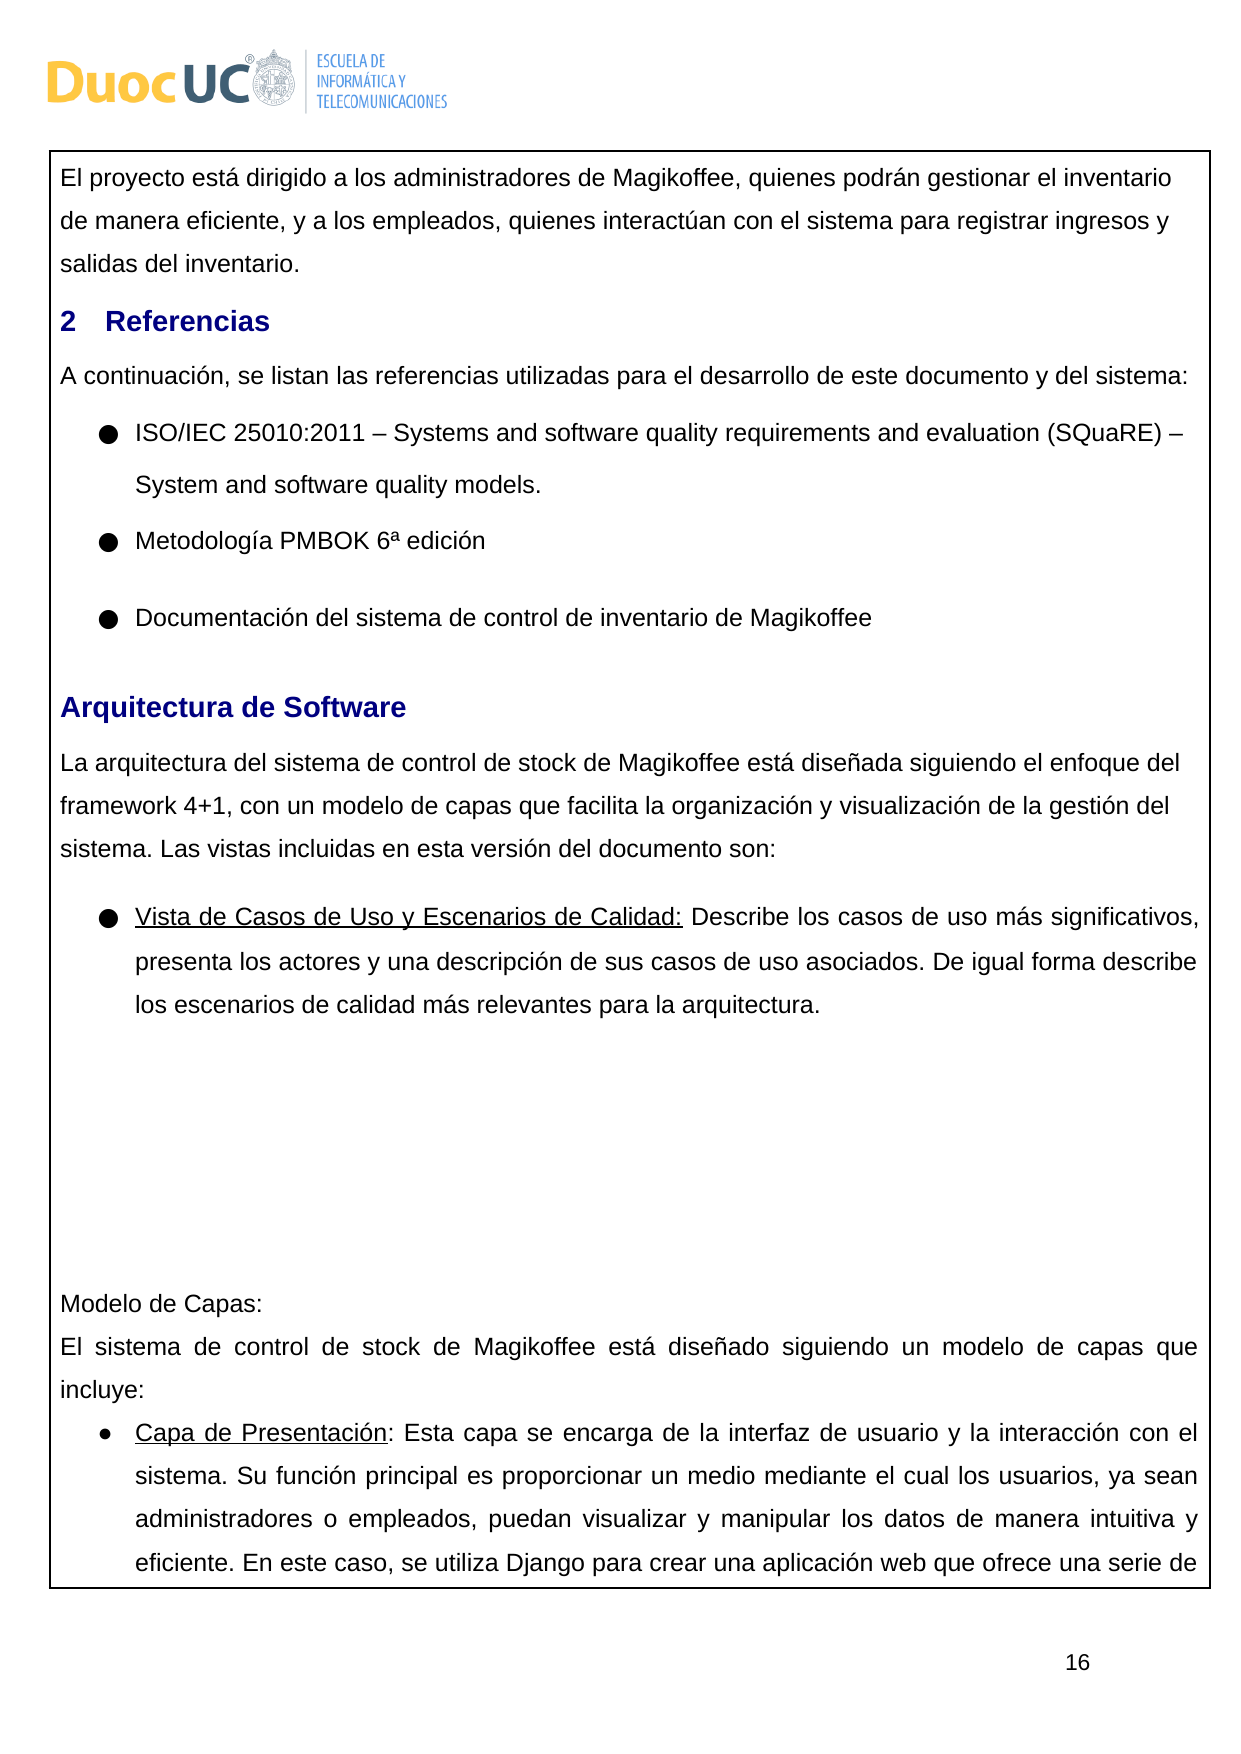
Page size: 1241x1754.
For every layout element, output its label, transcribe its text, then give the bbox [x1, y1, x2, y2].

picture [28, 11, 460, 150]
